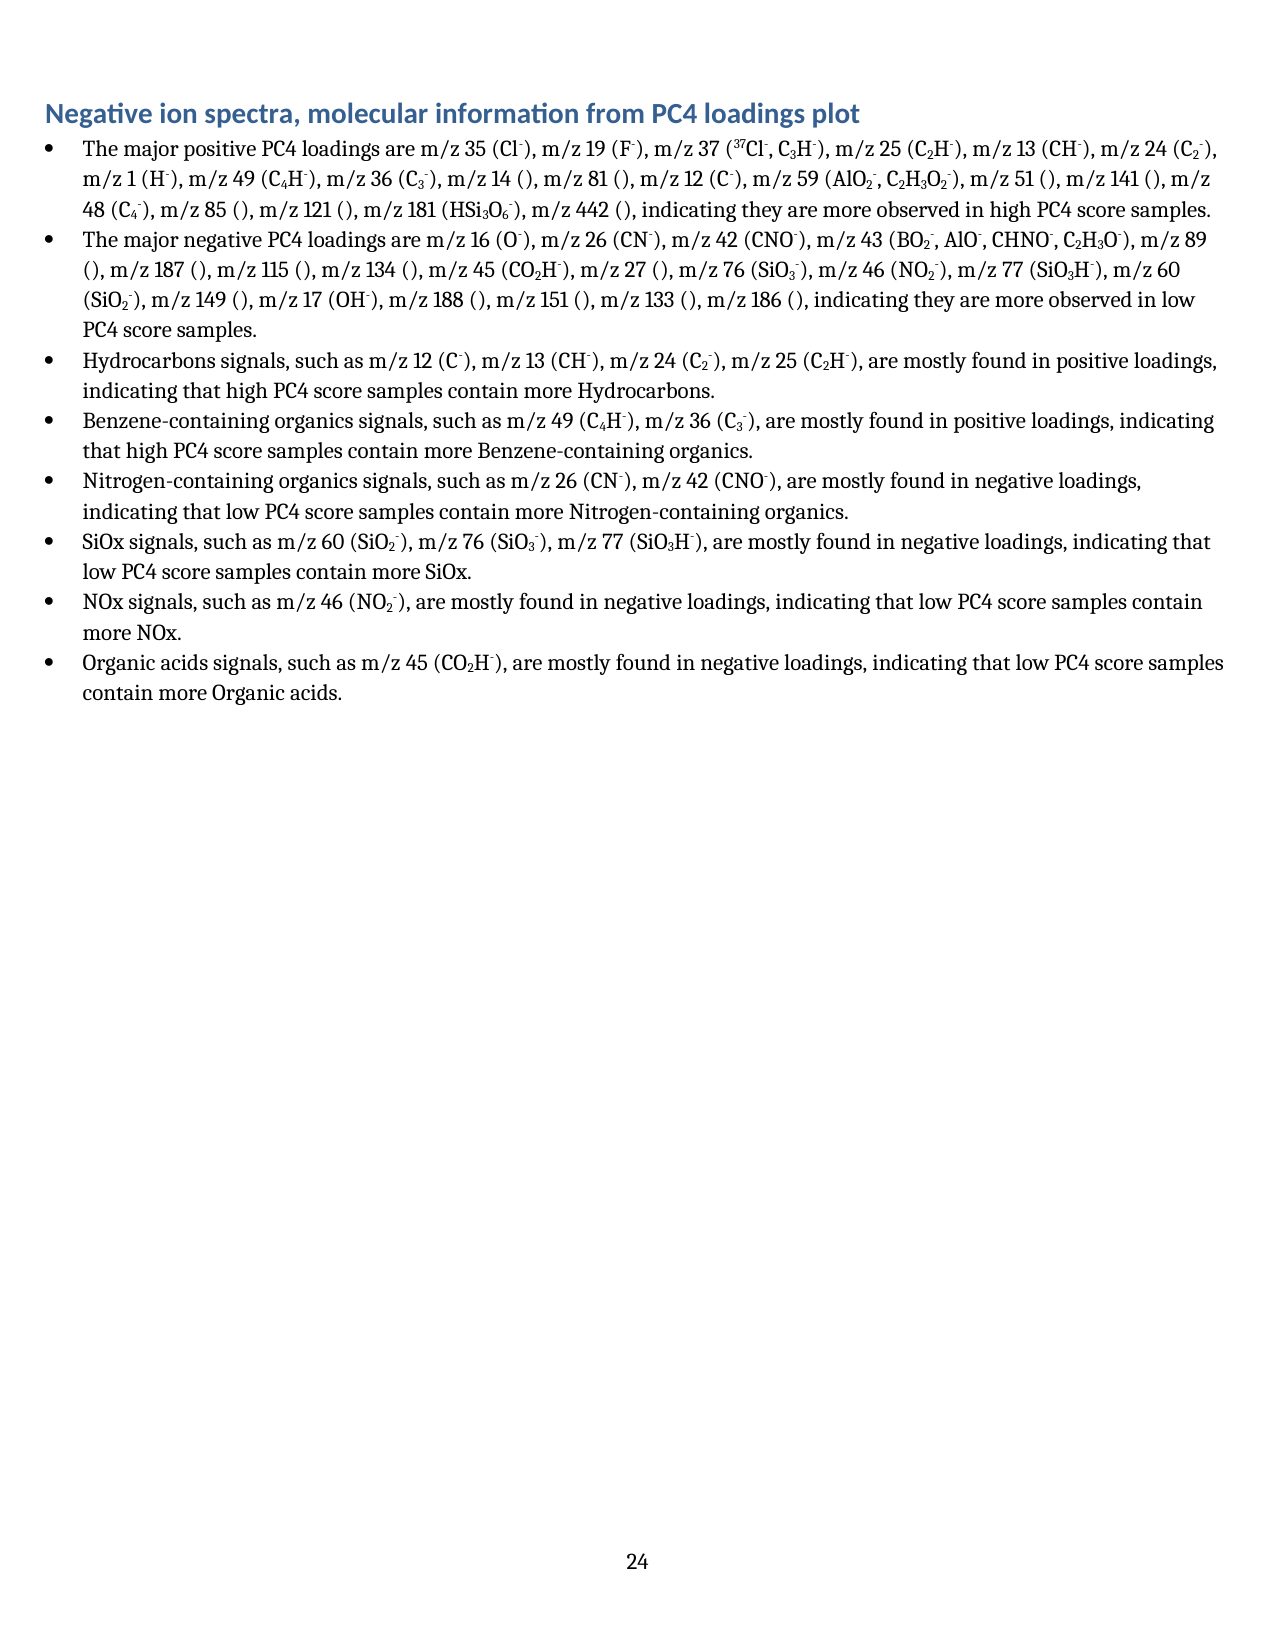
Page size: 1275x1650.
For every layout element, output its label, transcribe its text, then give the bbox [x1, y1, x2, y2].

list Nitrogen-containing organics signals, such as m/z 26 (CN-), m/z 42 (CNO-), are mostly found in negative loadings, indicating that low PC4 score samples contain more Nitrogen-containing organics. [45, 468, 1230, 525]
list The major positive PC4 loadings are m/z 35 (Cl-), m/z 19 (F-), m/z 37 (37Cl-, C3H-), m/z 25 (C2H-), m/z 13 (CH-), m/z 24 (C2-), m/z 1 (H-), m/z 49 (C4H-), m/z 36 (C3-), m/z 14 (), m/z 81 (), m/z 12 (C-), m/z 59 (AlO2-, C2H3O2-), m/z 51 (), m/z 141 (), m/z 48 (C4-), m/z 85 (), m/z 121 (), m/z 181 (HSi3O6-), m/z 442 (), indicating they are more observed in high PC4 score samples. [45, 136, 1230, 223]
subtitle Negative ion spectra, molecular information from PC4 loadings plot [45, 95, 1230, 131]
list Hydrocarbons signals, such as m/z 12 (C-), m/z 13 (CH-), m/z 24 (C2-), m/z 25 (C2H-), are mostly found in positive loadings, indicating that high PC4 score samples contain more Hydrocarbons. [45, 347, 1230, 404]
list NOx signals, such as m/z 46 (NO2-), are mostly found in negative loadings, indicating that low PC4 score samples contain more NOx. [45, 589, 1230, 646]
list Benzene-containing organics signals, such as m/z 49 (C4H-), m/z 36 (C3-), are mostly found in positive loadings, indicating that high PC4 score samples contain more Benzene-containing organics. [45, 408, 1230, 464]
list The major negative PC4 loadings are m/z 16 (O-), m/z 26 (CN-), m/z 42 (CNO-), m/z 43 (BO2-, AlO-, CHNO-, C2H3O-), m/z 89 (), m/z 187 (), m/z 115 (), m/z 134 (), m/z 45 (CO2H-), m/z 27 (), m/z 76 (SiO3-), m/z 46 (NO2-), m/z 77 (SiO3H-), m/z 60 (SiO2-), m/z 149 (), m/z 17 (OH-), m/z 188 (), m/z 151 (), m/z 133 (), m/z 186 (), indicating they are more observed in low PC4 score samples. [45, 227, 1230, 343]
list Organic acids signals, such as m/z 45 (CO2H-), are mostly found in negative loadings, indicating that low PC4 score samples contain more Organic acids. [45, 649, 1230, 706]
list SiOx signals, such as m/z 60 (SiO2-), m/z 76 (SiO3-), m/z 77 (SiO3H-), are mostly found in negative loadings, indicating that low PC4 score samples contain more SiOx. [45, 529, 1230, 585]
